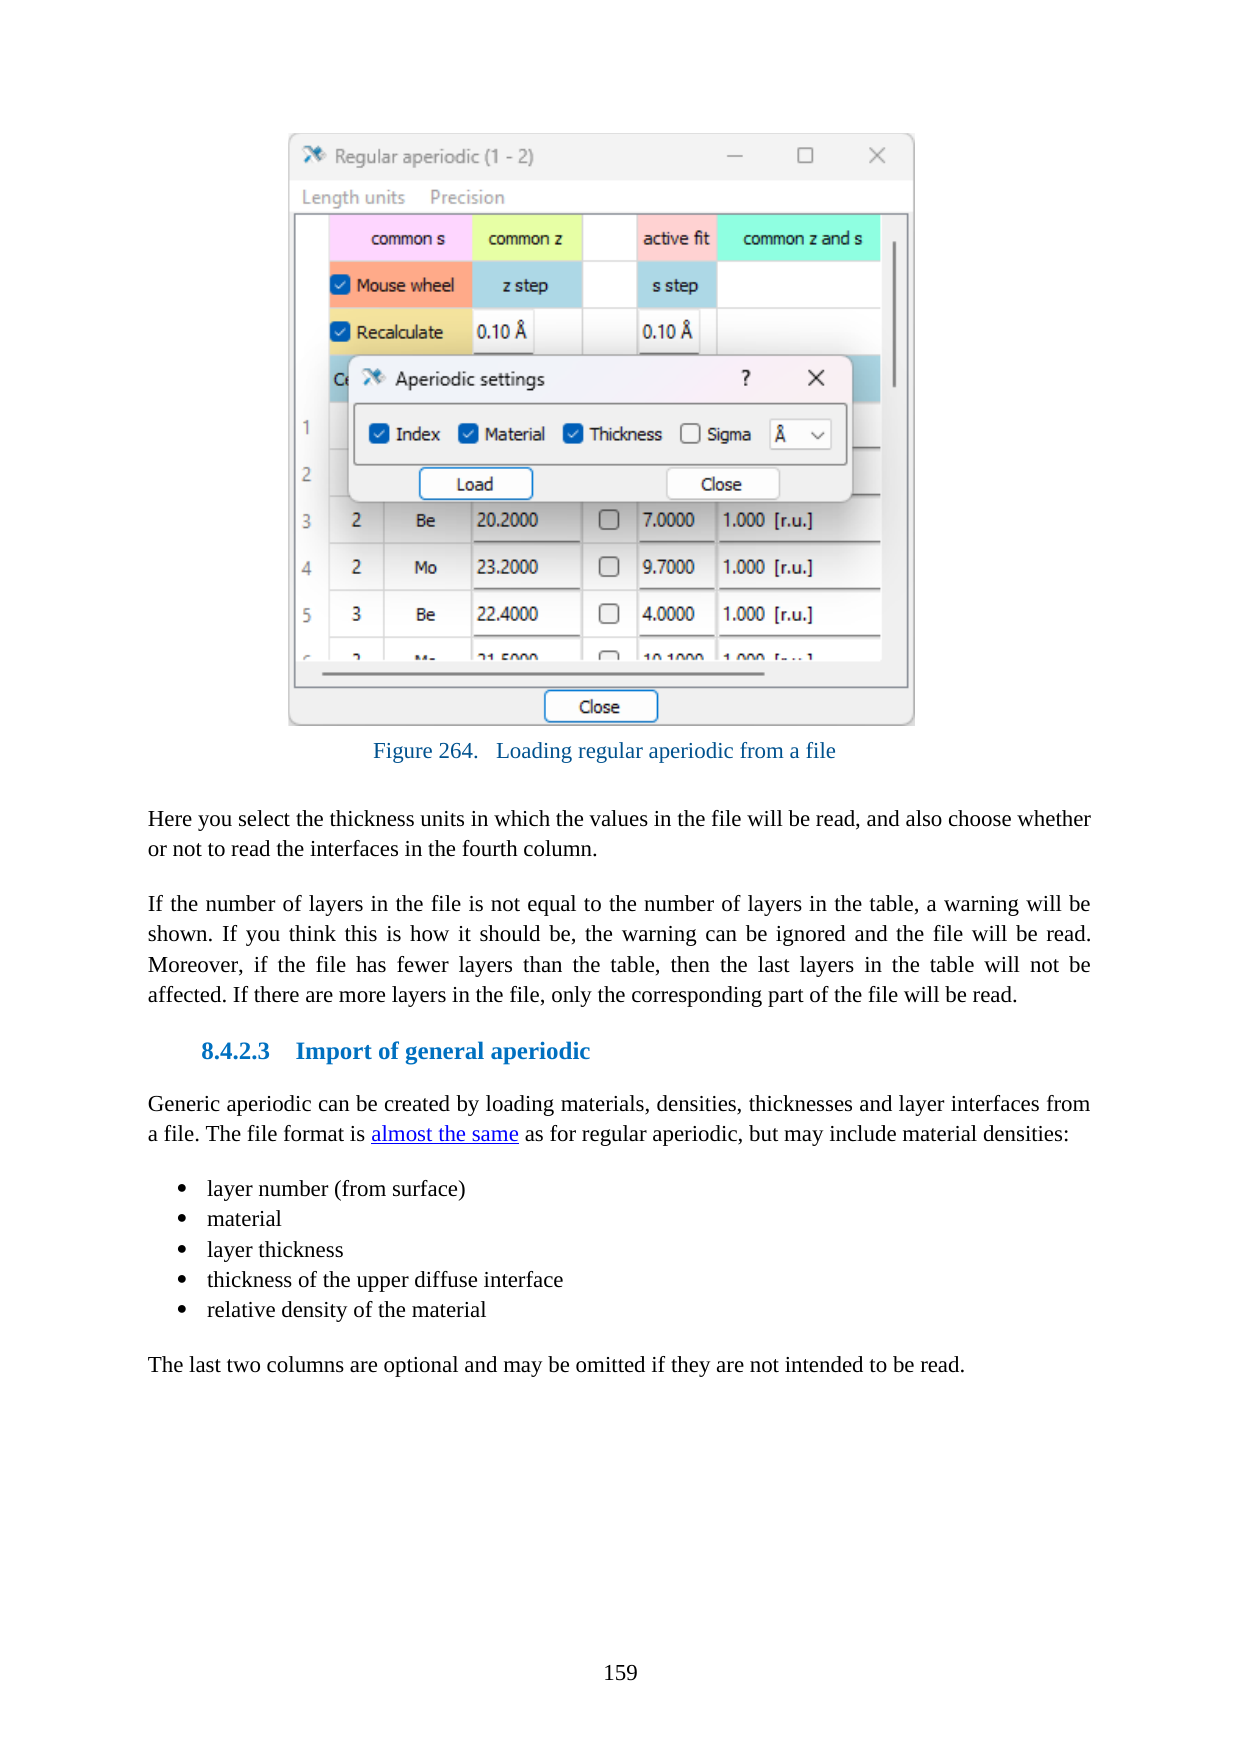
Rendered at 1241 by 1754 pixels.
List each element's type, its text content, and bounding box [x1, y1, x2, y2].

text The last two columns are optional and may be omitted if they are not intended to be read. [148, 1351, 1093, 1378]
list thickness of the upper diffuse interface [178, 1266, 1093, 1292]
text Generic aperiodic can be created by loading materials, densities, thicknesses and layer interfaces from a file. The file format is almost the same as for regular aperiodic, but may include material densities: [148, 1090, 1093, 1146]
list material [178, 1205, 1093, 1232]
list layer thickness [178, 1236, 1093, 1262]
text If the number of layers in the file is not equal to the number of layers in the table, a warning will be shown. If you think this is how it should be, the warning can be ignored and the file will be read. Moreover, if the file has fewer layers than the table, then the last layers in the table will not be affected. If there are more layers in the file, only the corresponding part of the file will be read. [148, 890, 1093, 1007]
subtitle Import of general aperiodic [201, 1036, 1093, 1065]
list layer number (from surface) [178, 1175, 1093, 1202]
list relative density of the material [178, 1296, 1093, 1322]
text Here you select the thickness units in which the values in the file will be read, and also choose whether or not to read the interfaces in the fourth column. [148, 805, 1093, 861]
picture [288, 133, 915, 726]
